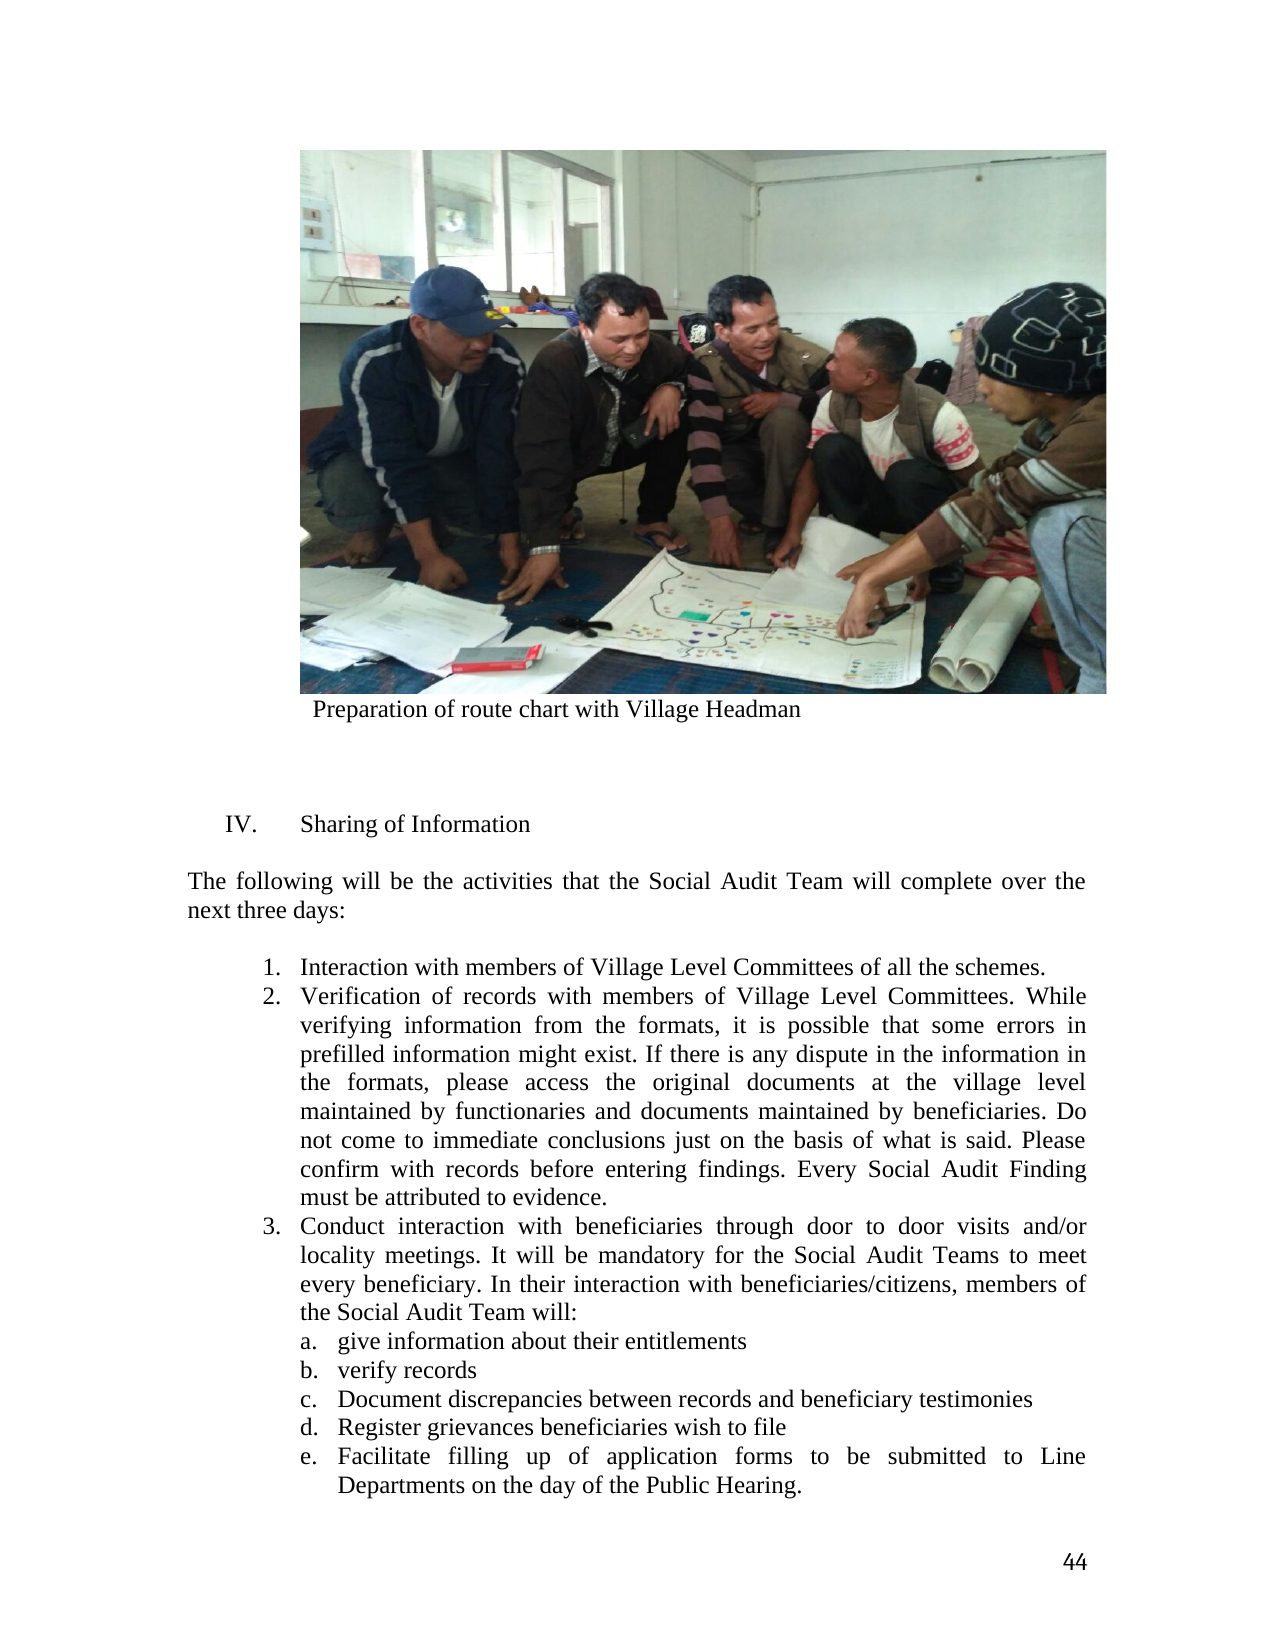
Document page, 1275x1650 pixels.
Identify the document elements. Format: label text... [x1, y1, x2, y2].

list Document discrepancies between records and beneficiary testimonies [300, 1384, 1087, 1412]
text The following will be the activities that the Social Audit Team will complete over the next three days: [187, 866, 1087, 924]
list Sharing of Information [225, 809, 1087, 837]
list give information about their entitlements [300, 1326, 1087, 1355]
text Preparation of route chart with Village Headman [187, 694, 1087, 722]
list Facilitate filling up of application forms to be submitted to Line Departments on the day of the Public Hearing. [300, 1441, 1087, 1499]
list Interaction with members of Village Level Committees of all the schemes. [262, 952, 1087, 981]
list verify records [300, 1355, 1087, 1384]
list Register grievances beneficiaries wish to file [300, 1412, 1087, 1441]
list Verification of records with members of Village Level Committees. While verifying information from the formats, it is possible that some errors in prefilled information might exist. If there is any dispute in the information in the formats, please access the original documents at the village level maintained by functionaries and documents maintained by beneficiaries. Do not come to immediate conclusions just on the basis of what is said. Please confirm with records before entering findings. Every Social Audit Finding must be attributed to evidence. [262, 981, 1087, 1211]
list Conduct interaction with beneficiaries through door to door visits and/or locality meetings. It will be mandatory for the Social Audit Teams to meet every beneficiary. In their interaction with beneficiaries/citizens, members of the Social Audit Team will: [262, 1211, 1087, 1326]
picture [300, 150, 1107, 694]
